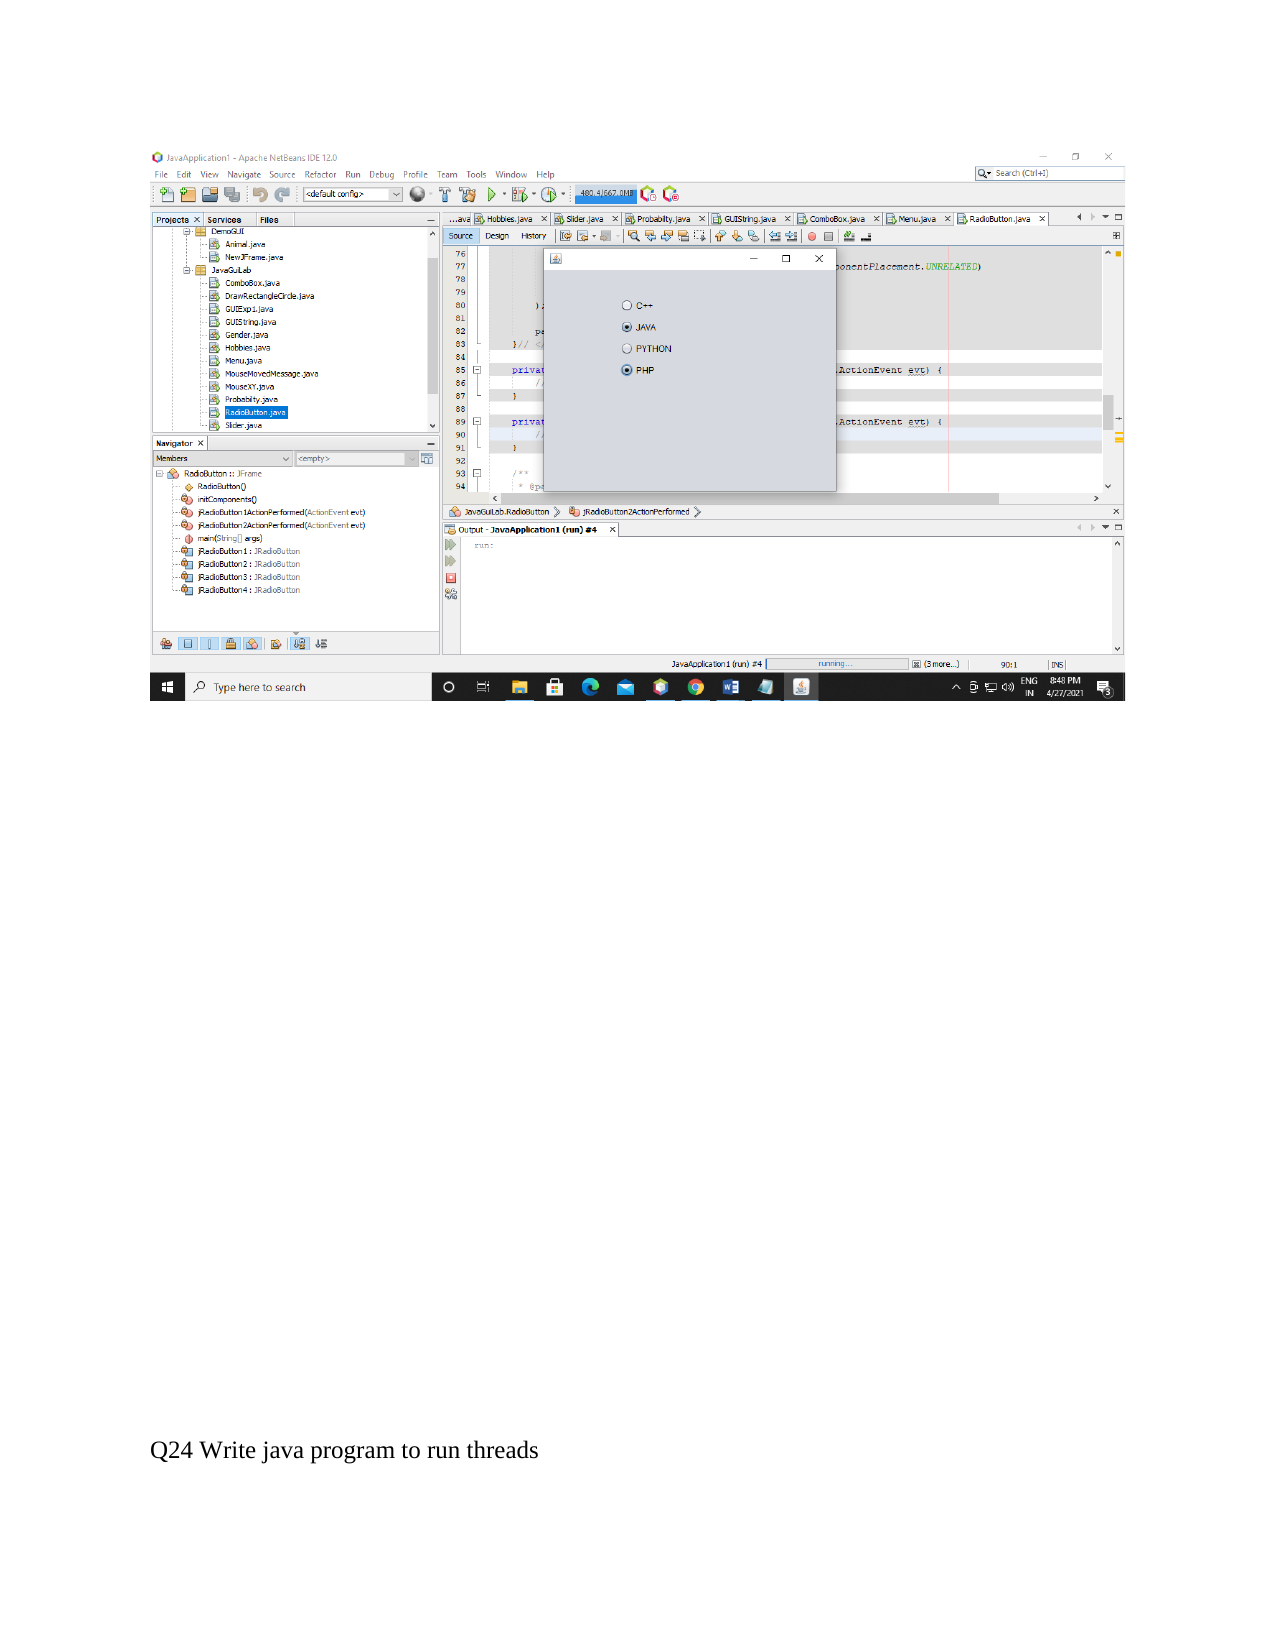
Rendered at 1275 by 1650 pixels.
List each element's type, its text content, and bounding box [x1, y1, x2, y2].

text Q24 Write java program to run threads [150, 1435, 1125, 1464]
picture [150, 150, 1125, 701]
